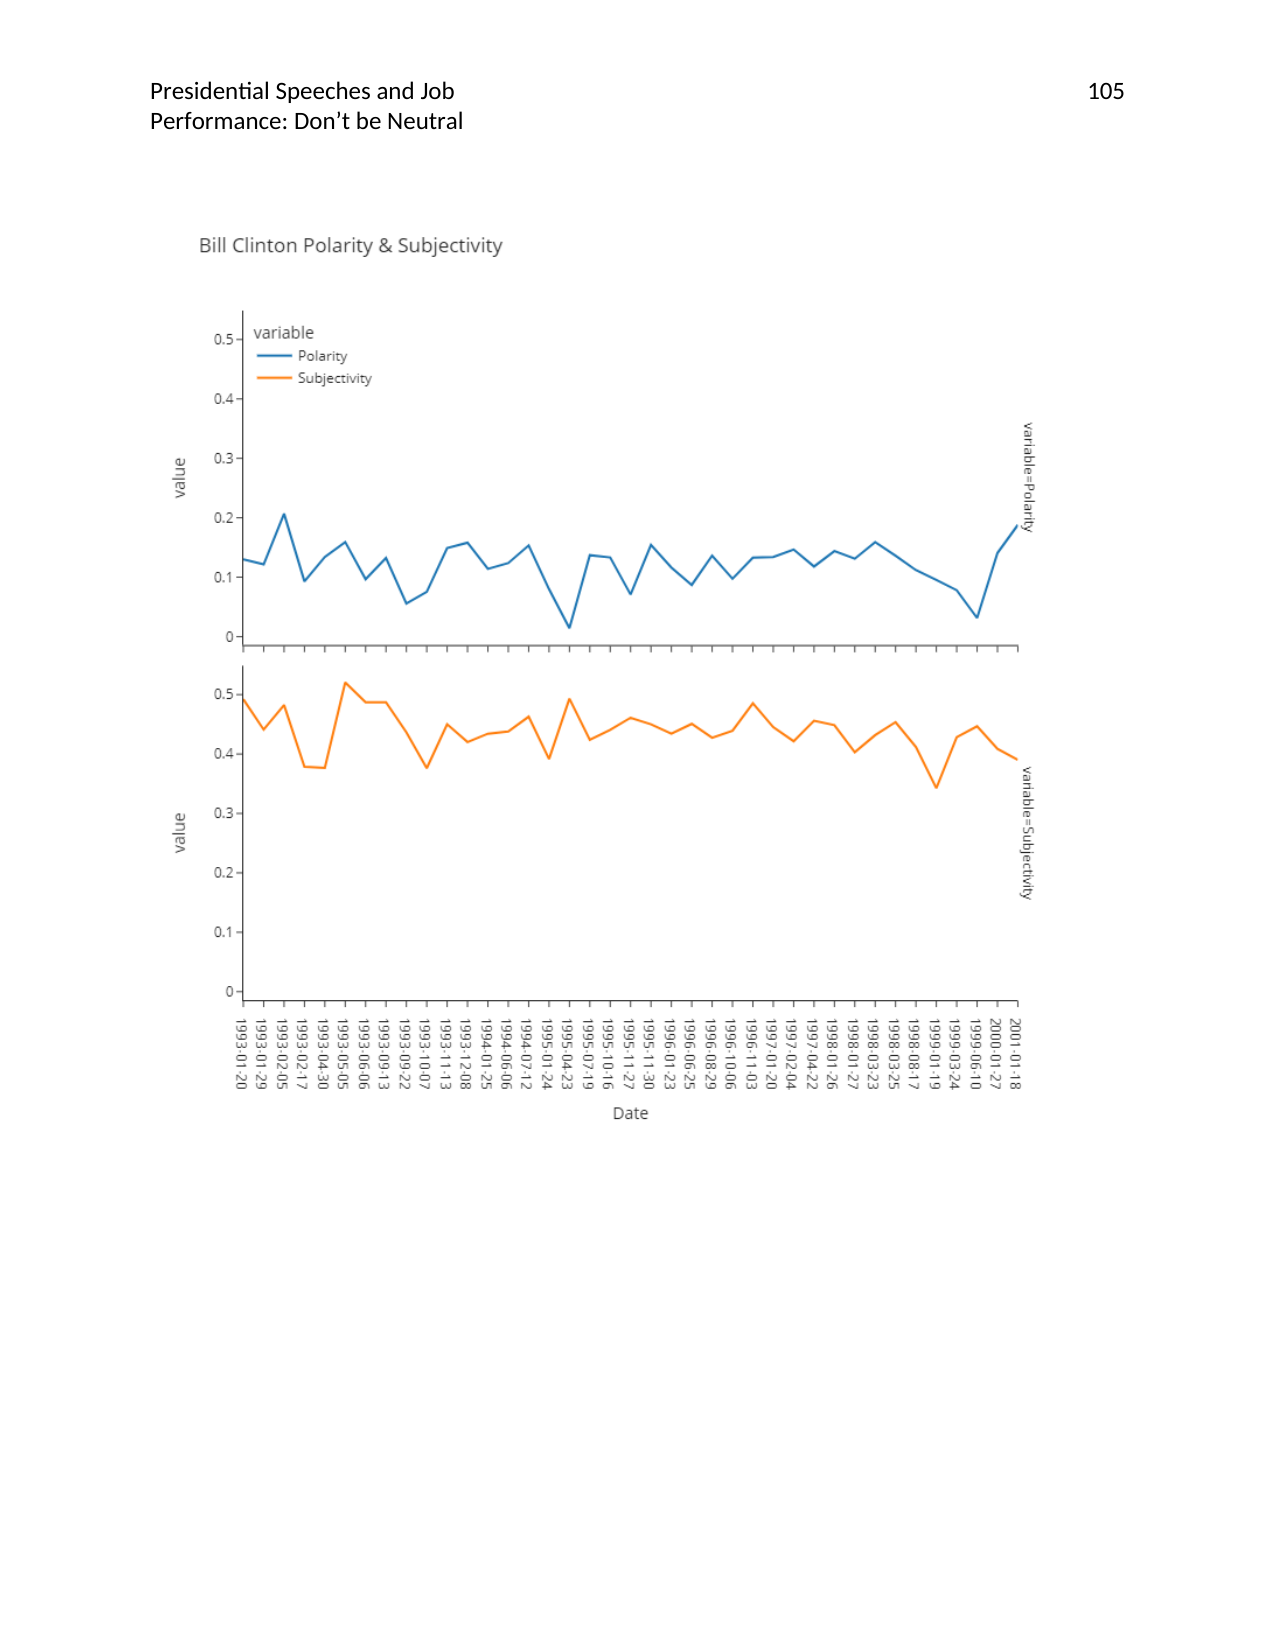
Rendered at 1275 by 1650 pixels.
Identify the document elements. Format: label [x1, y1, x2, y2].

picture [150, 194, 1125, 1132]
